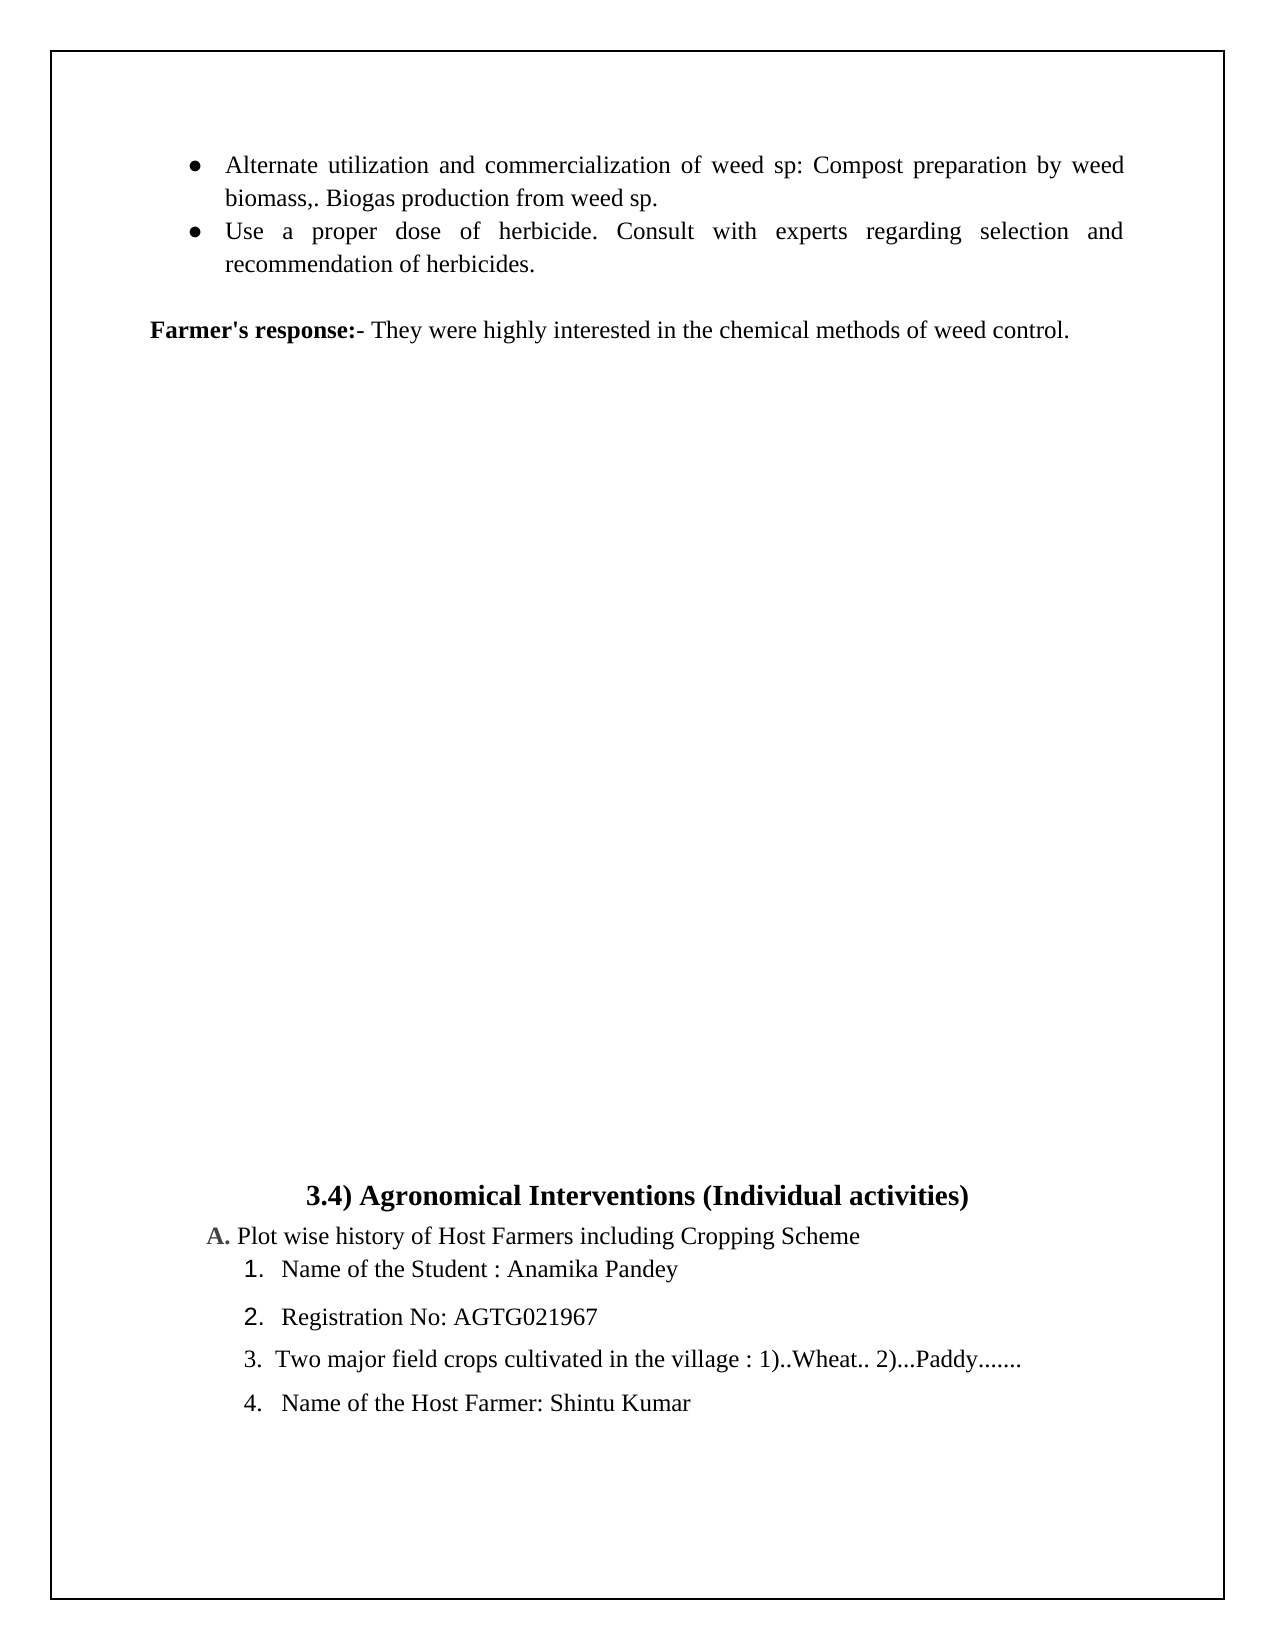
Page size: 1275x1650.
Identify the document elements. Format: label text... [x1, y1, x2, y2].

list Name of the Student : Anamika Pandey [244, 1254, 1125, 1283]
subtitle Plot wise history of Host Farmers including Cropping Scheme [206, 1221, 1125, 1250]
list Use a proper dose of herbicide. Consult with experts regarding selection and recommendation of herbicides. [187, 216, 1125, 278]
text Farmer's response:- They were highly interested in the chemical methods of weed control. [150, 315, 1125, 344]
subtitle 3.4) Agronomical Interventions (Individual activities) [150, 1178, 1125, 1212]
list Registration No: AGTG021967 [244, 1302, 1125, 1330]
list Name of the Host Farmer: Shintu Kumar [244, 1388, 1125, 1417]
text 3. Two major field crops cultivated in the village : 1)..Wheat.. 2)...Paddy....... [244, 1344, 1125, 1373]
list Alternate utilization and commercialization of weed sp: Compost preparation by weed biomass,. Biogas production from weed sp. [187, 150, 1125, 212]
